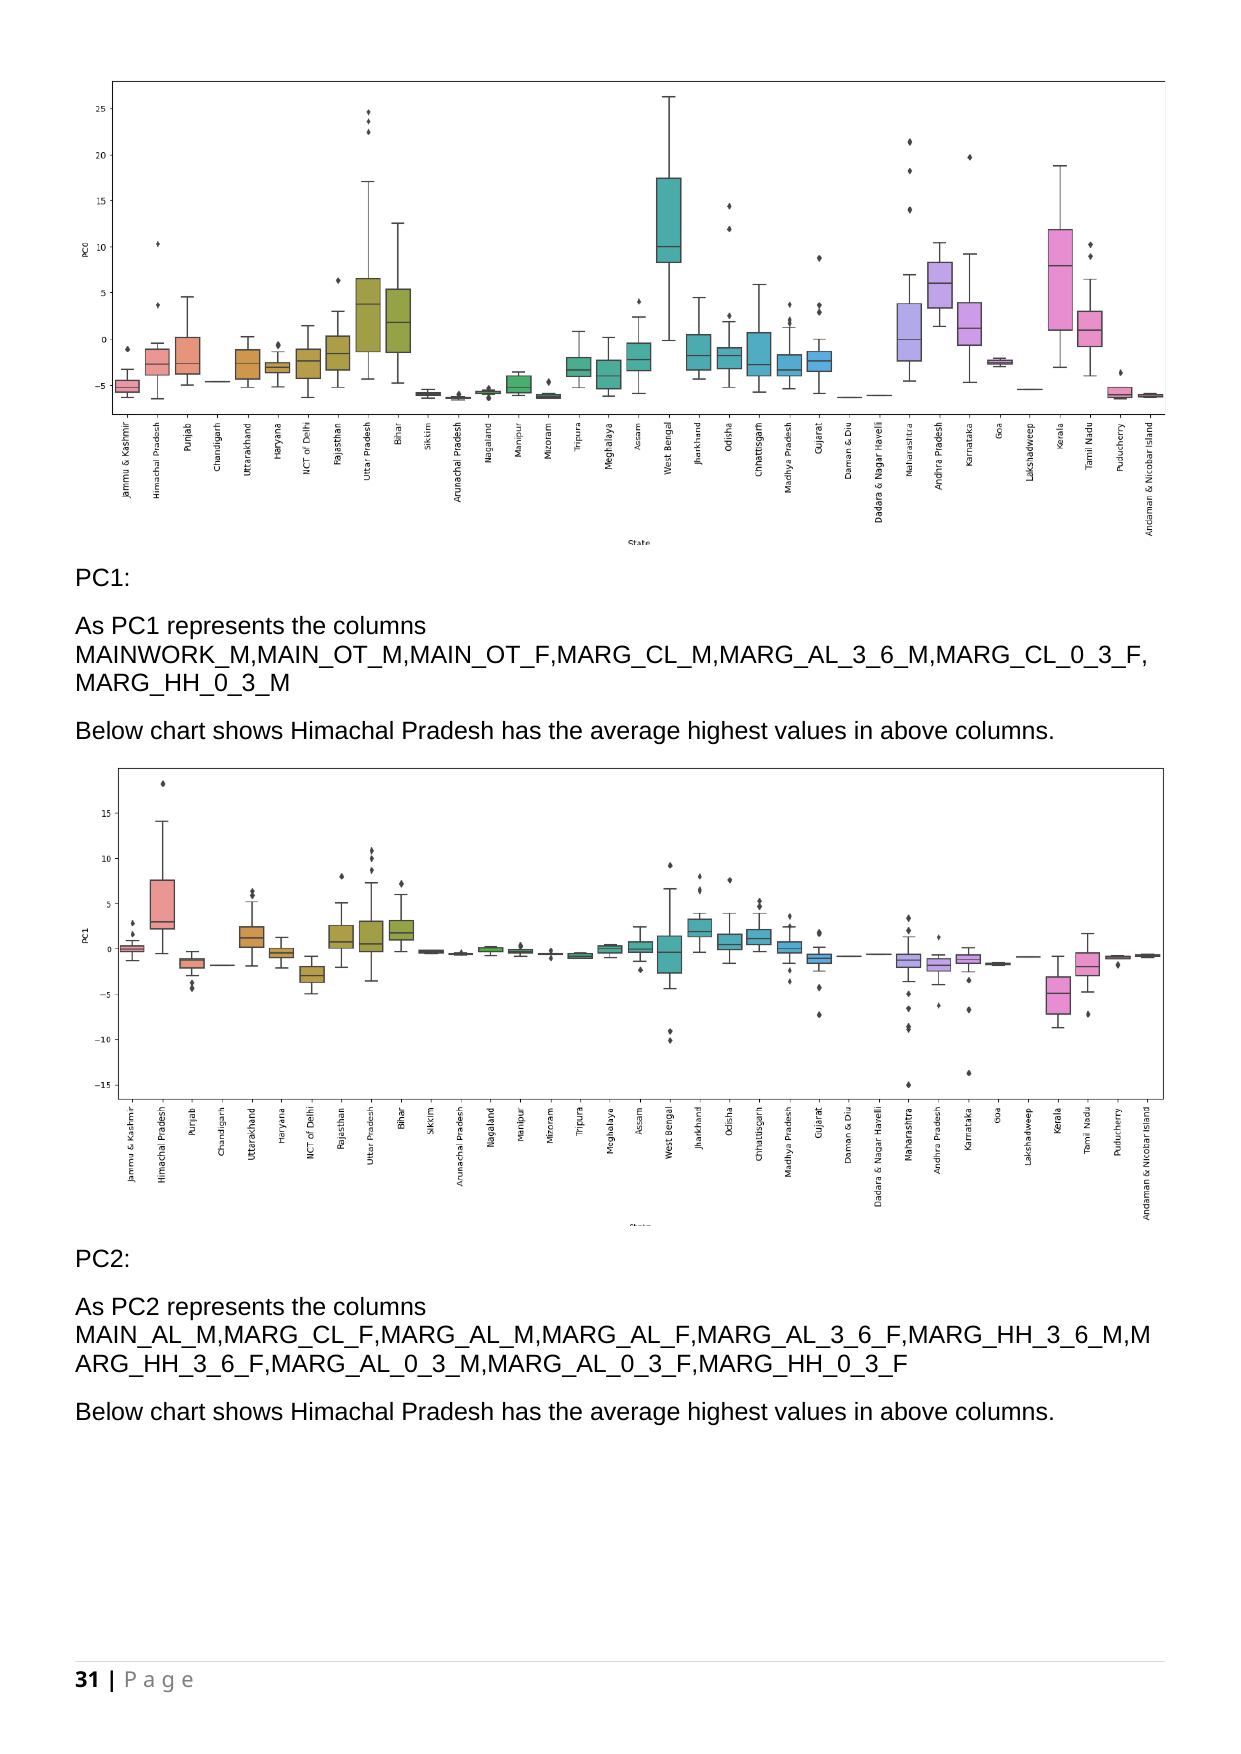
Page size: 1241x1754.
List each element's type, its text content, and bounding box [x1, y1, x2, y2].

picture [75, 75, 1166, 545]
picture [75, 763, 1166, 1226]
text Below chart shows Himachal Pradesh has the average highest values in above columns. [75, 716, 1165, 744]
text Below chart shows Himachal Pradesh has the average highest values in above columns. [75, 1397, 1165, 1425]
text PC1: [75, 563, 1165, 592]
text PC2: [75, 1244, 1165, 1273]
text As PC2 represents the columns MAIN_AL_M,MARG_CL_F,MARG_AL_M,MARG_AL_F,MARG_AL_3_6_F,MARG_HH_3_6_M,MARG_HH_3_6_F,MARG_AL_0_3_M,MARG_AL_0_3_F,MARG_HH_0_3_F [75, 1292, 1165, 1378]
text As PC1 represents the columns MAINWORK_M,MAIN_OT_M,MAIN_OT_F,MARG_CL_M,MARG_AL_3_6_M,MARG_CL_0_3_F,MARG_HH_0_3_M [75, 611, 1165, 697]
